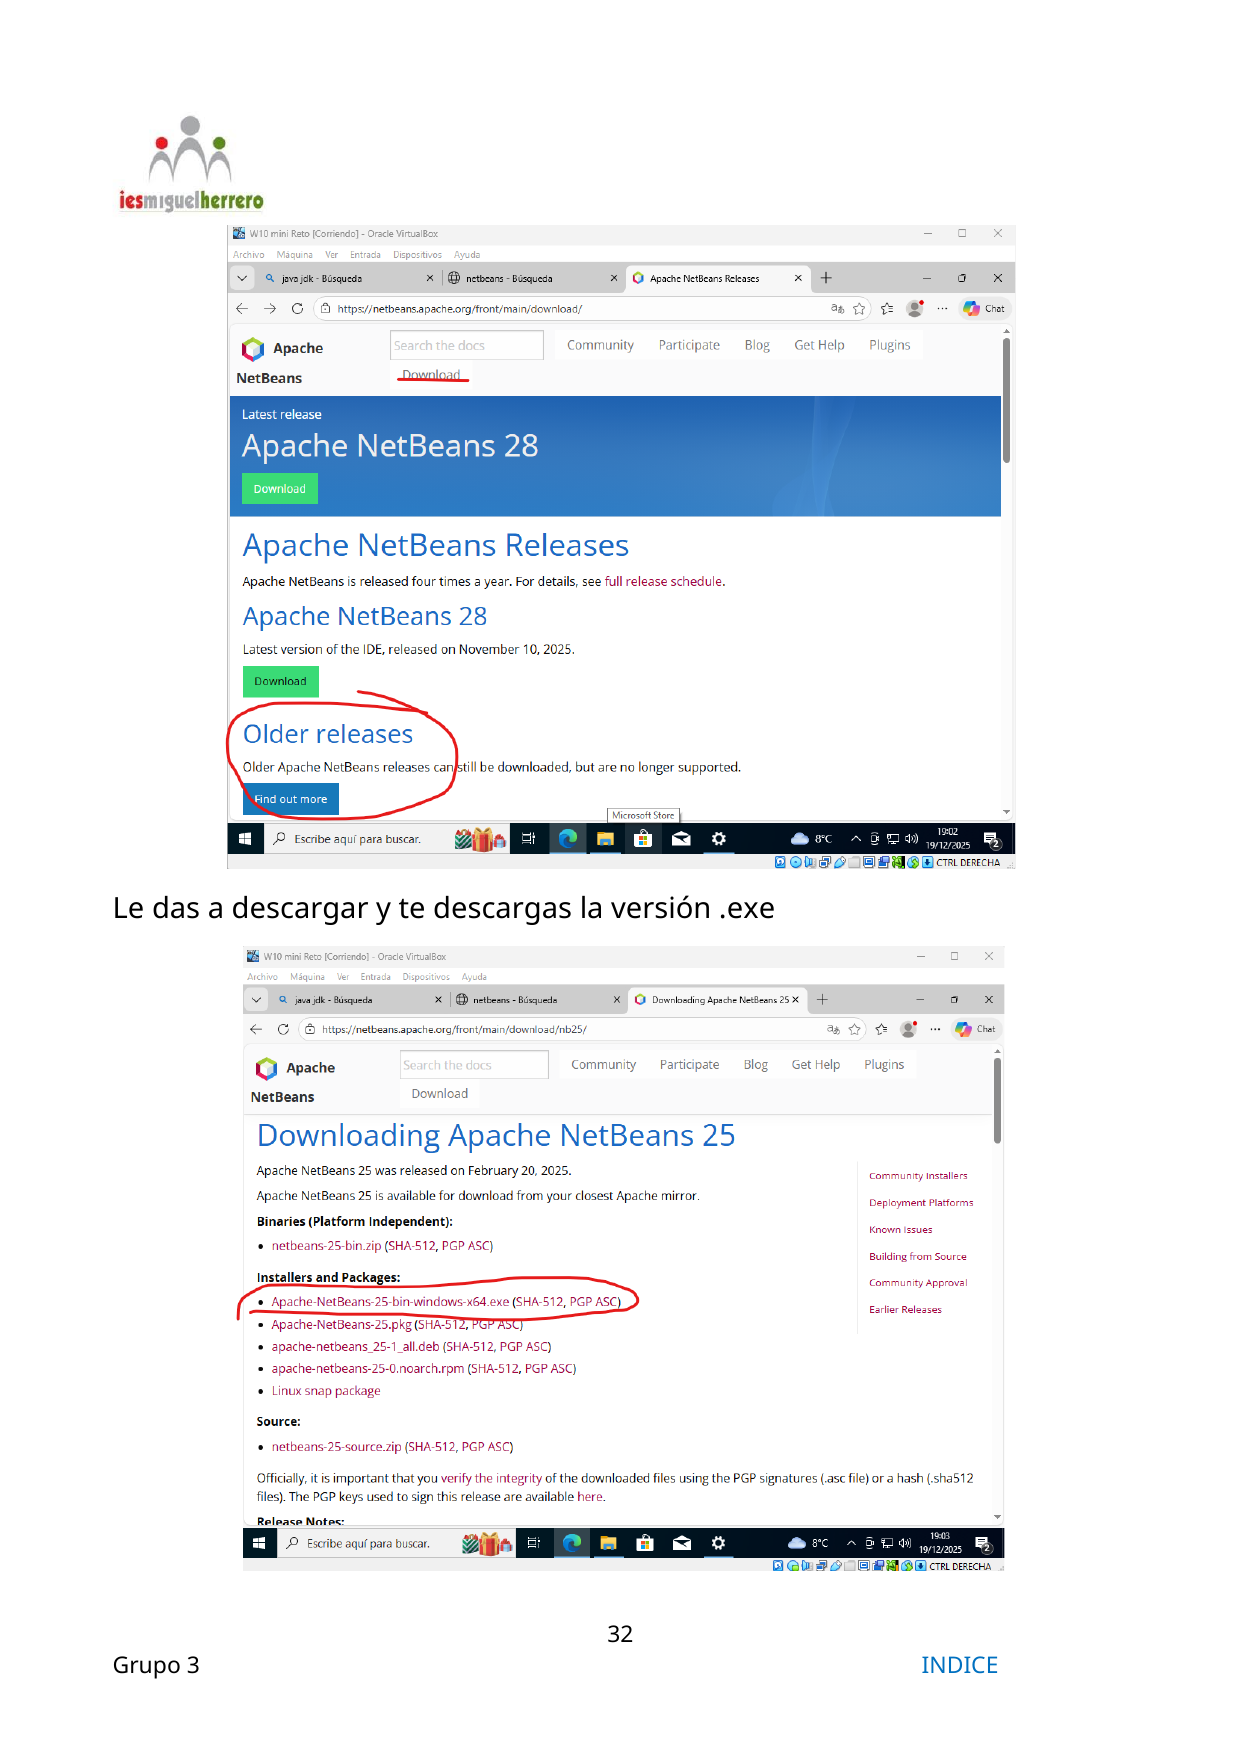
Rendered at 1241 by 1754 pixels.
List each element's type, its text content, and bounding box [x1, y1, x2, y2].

text Le das a descargar y te descargas la versión .exe [112, 887, 1128, 927]
picture [235, 946, 1005, 1571]
picture [112, 105, 1016, 869]
